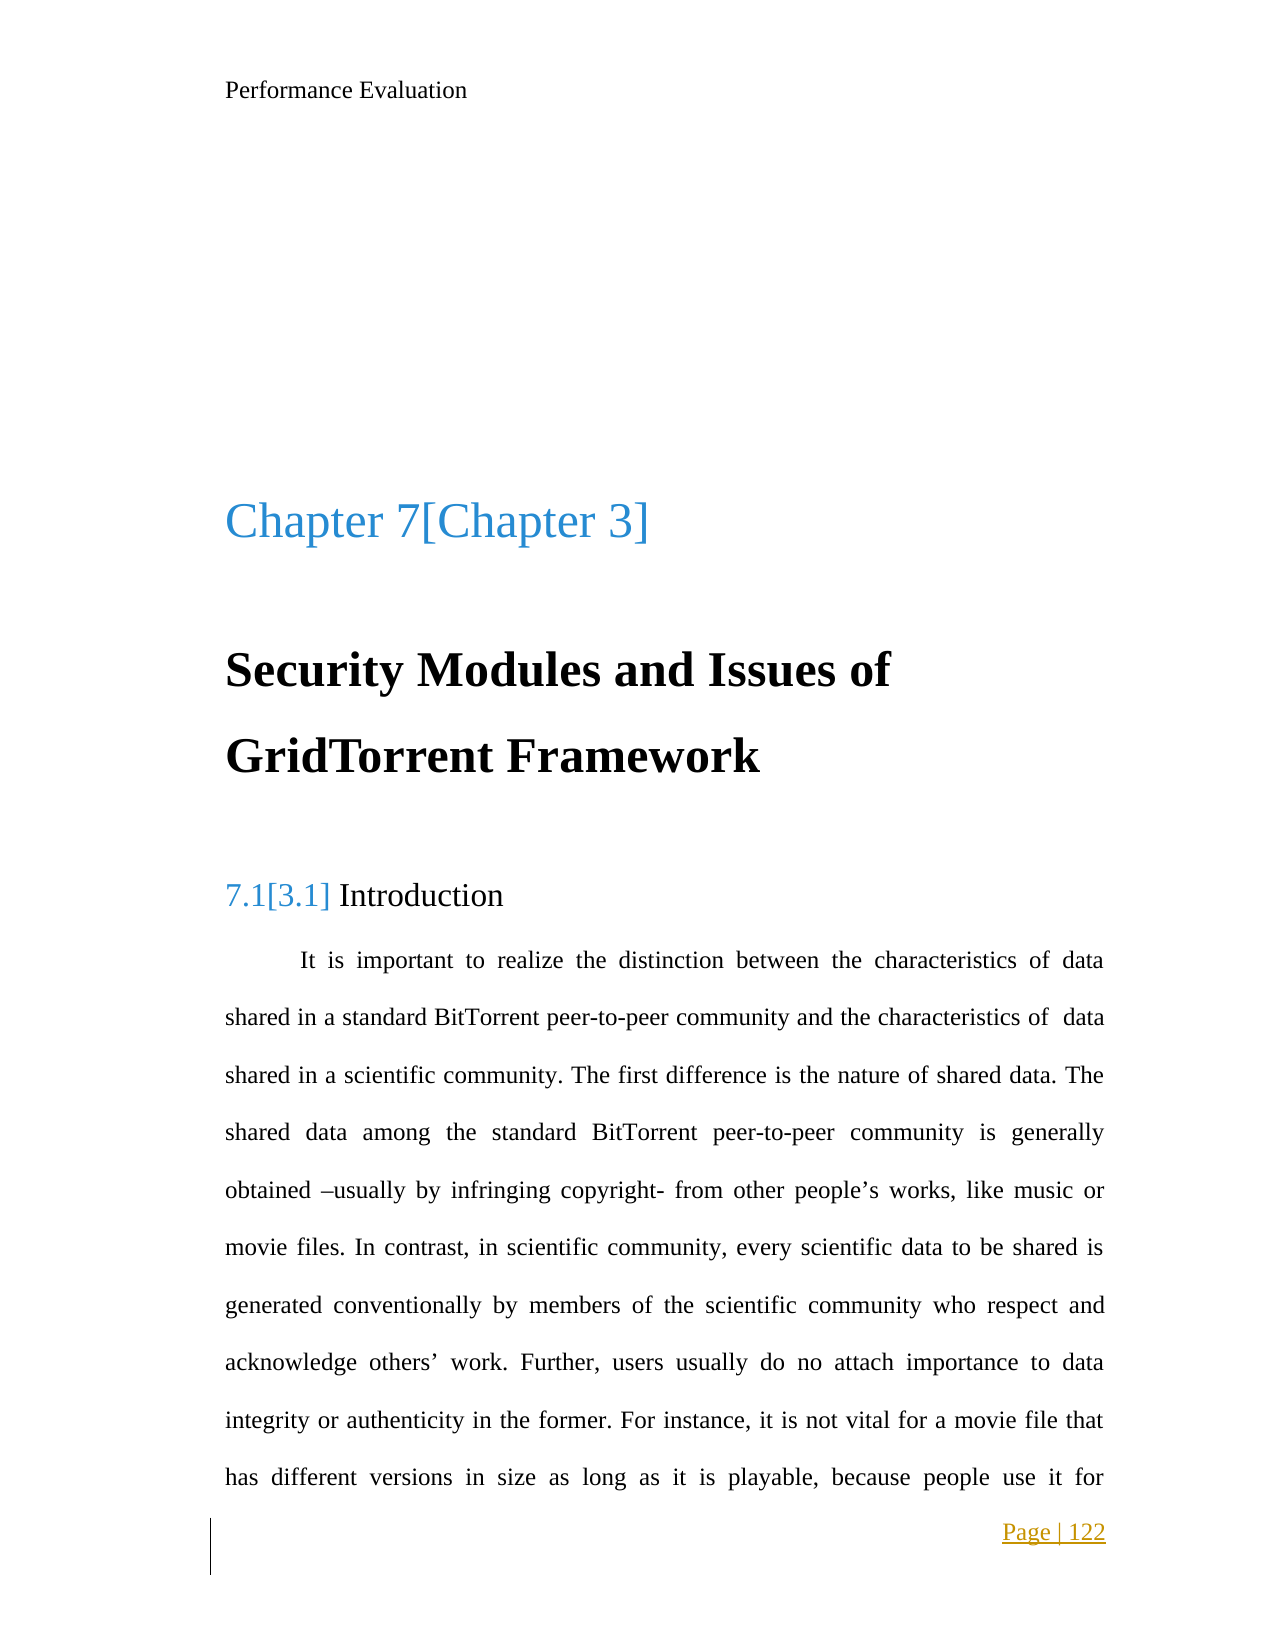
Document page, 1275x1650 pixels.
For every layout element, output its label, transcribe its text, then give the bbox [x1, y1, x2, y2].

title Security Modules and Issues of GridTorrent Framework [225, 640, 1106, 784]
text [225, 945, 1106, 1491]
subtitle Introduction [225, 875, 1106, 913]
